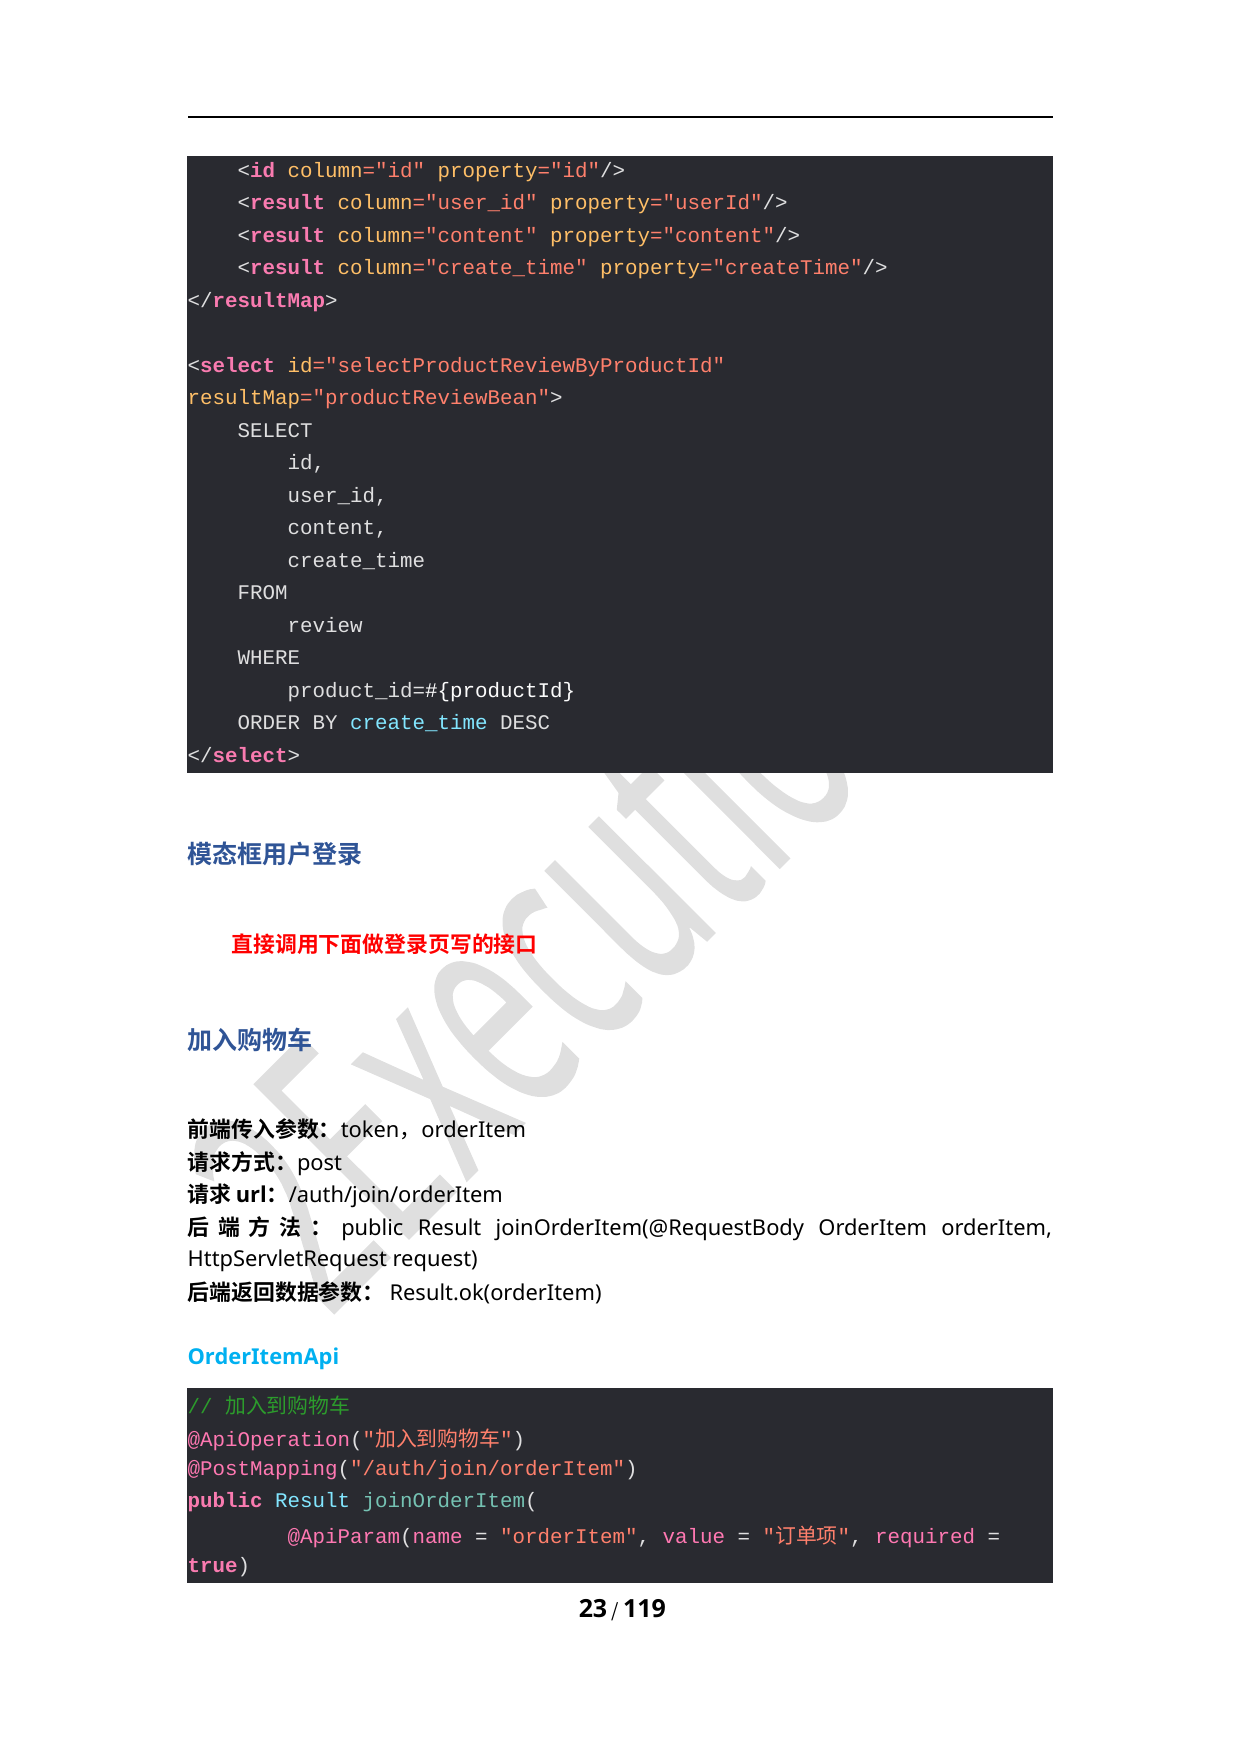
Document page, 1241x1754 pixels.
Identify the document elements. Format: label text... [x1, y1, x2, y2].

text 请求url：/auth/join/orderItem [187, 1177, 1053, 1209]
text 加入购物车 [187, 1006, 1053, 1071]
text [187, 156, 1053, 773]
text 后端方法：public Result joinOrderItem(@RequestBody OrderItem orderItem, HttpServletRequest request) [187, 1209, 1053, 1274]
text OrderItemApi [187, 1339, 1053, 1372]
text 请求方式：post [187, 1144, 1053, 1177]
text 前端传入参数：token，orderItem [187, 1112, 1053, 1144]
text 模态框用户登录 [187, 820, 1053, 885]
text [187, 1388, 1053, 1583]
text 后端返回数据参数： Result.ok(orderItem) [187, 1274, 1053, 1307]
text 直接调用下面做登录页写的接口 [187, 926, 1053, 959]
